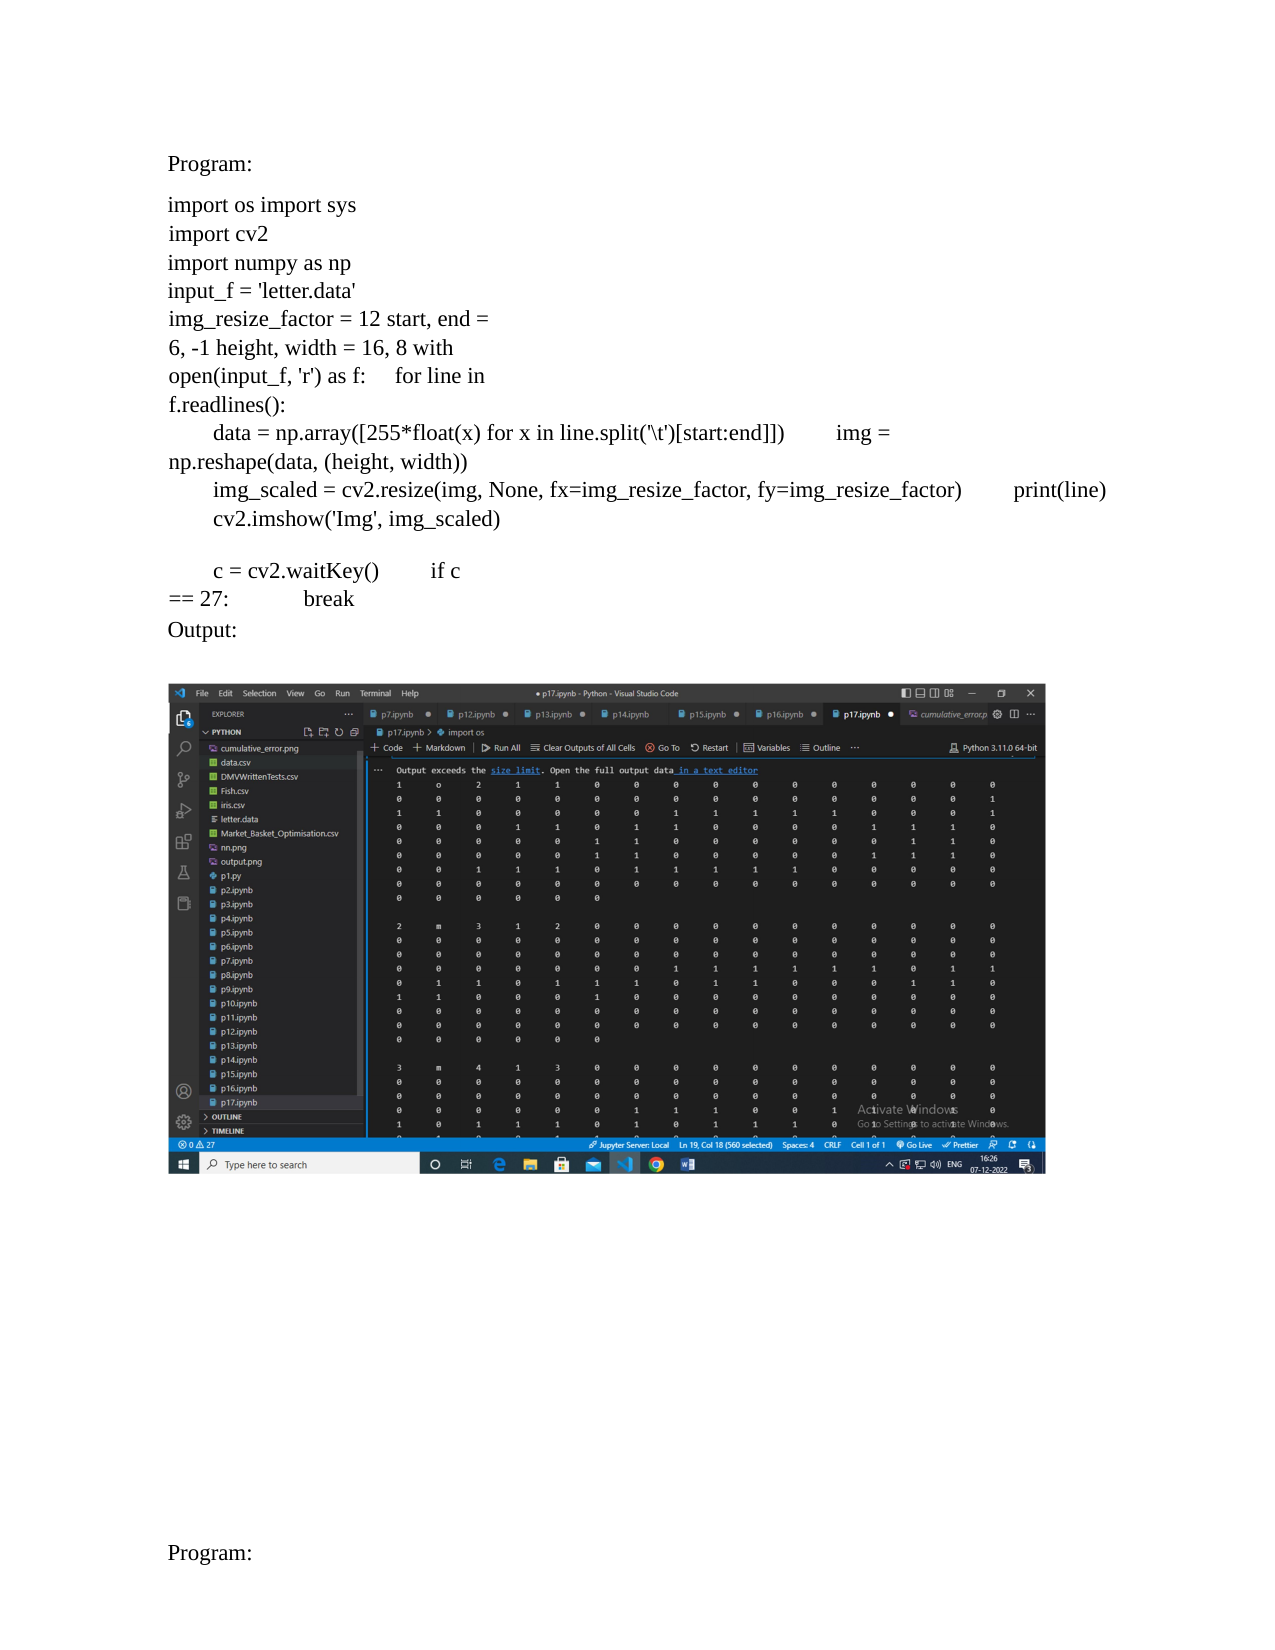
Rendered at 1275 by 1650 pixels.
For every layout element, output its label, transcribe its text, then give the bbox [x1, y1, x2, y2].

text Program: [167, 1539, 1194, 1566]
picture [168, 683, 1046, 1174]
text c = cv2.waitKey() if c == 27: break [167, 557, 468, 611]
text import os import sys import cv2 [167, 192, 405, 246]
text img_scaled = cv2.resize(img, None, fx=img_resize_factor, fy=img_resize_factor) print(line) [167, 476, 1179, 503]
text import numpy as np [167, 248, 1179, 275]
text Output: [167, 616, 1194, 643]
text input_f = 'letter.data' img_resize_factor = 12 start, end = 6, -1 height, width = 16, 8 with open(input_f, 'r') as f: for line in f.readlines(): [167, 277, 503, 417]
text data = np.array([255*float(x) for x in line.split('\t')[start:end]]) img = np.reshape(data, (height, width)) [167, 419, 956, 474]
text Program: [167, 150, 1194, 176]
text cv2.imshow('Img', img_scaled) [167, 505, 1179, 531]
